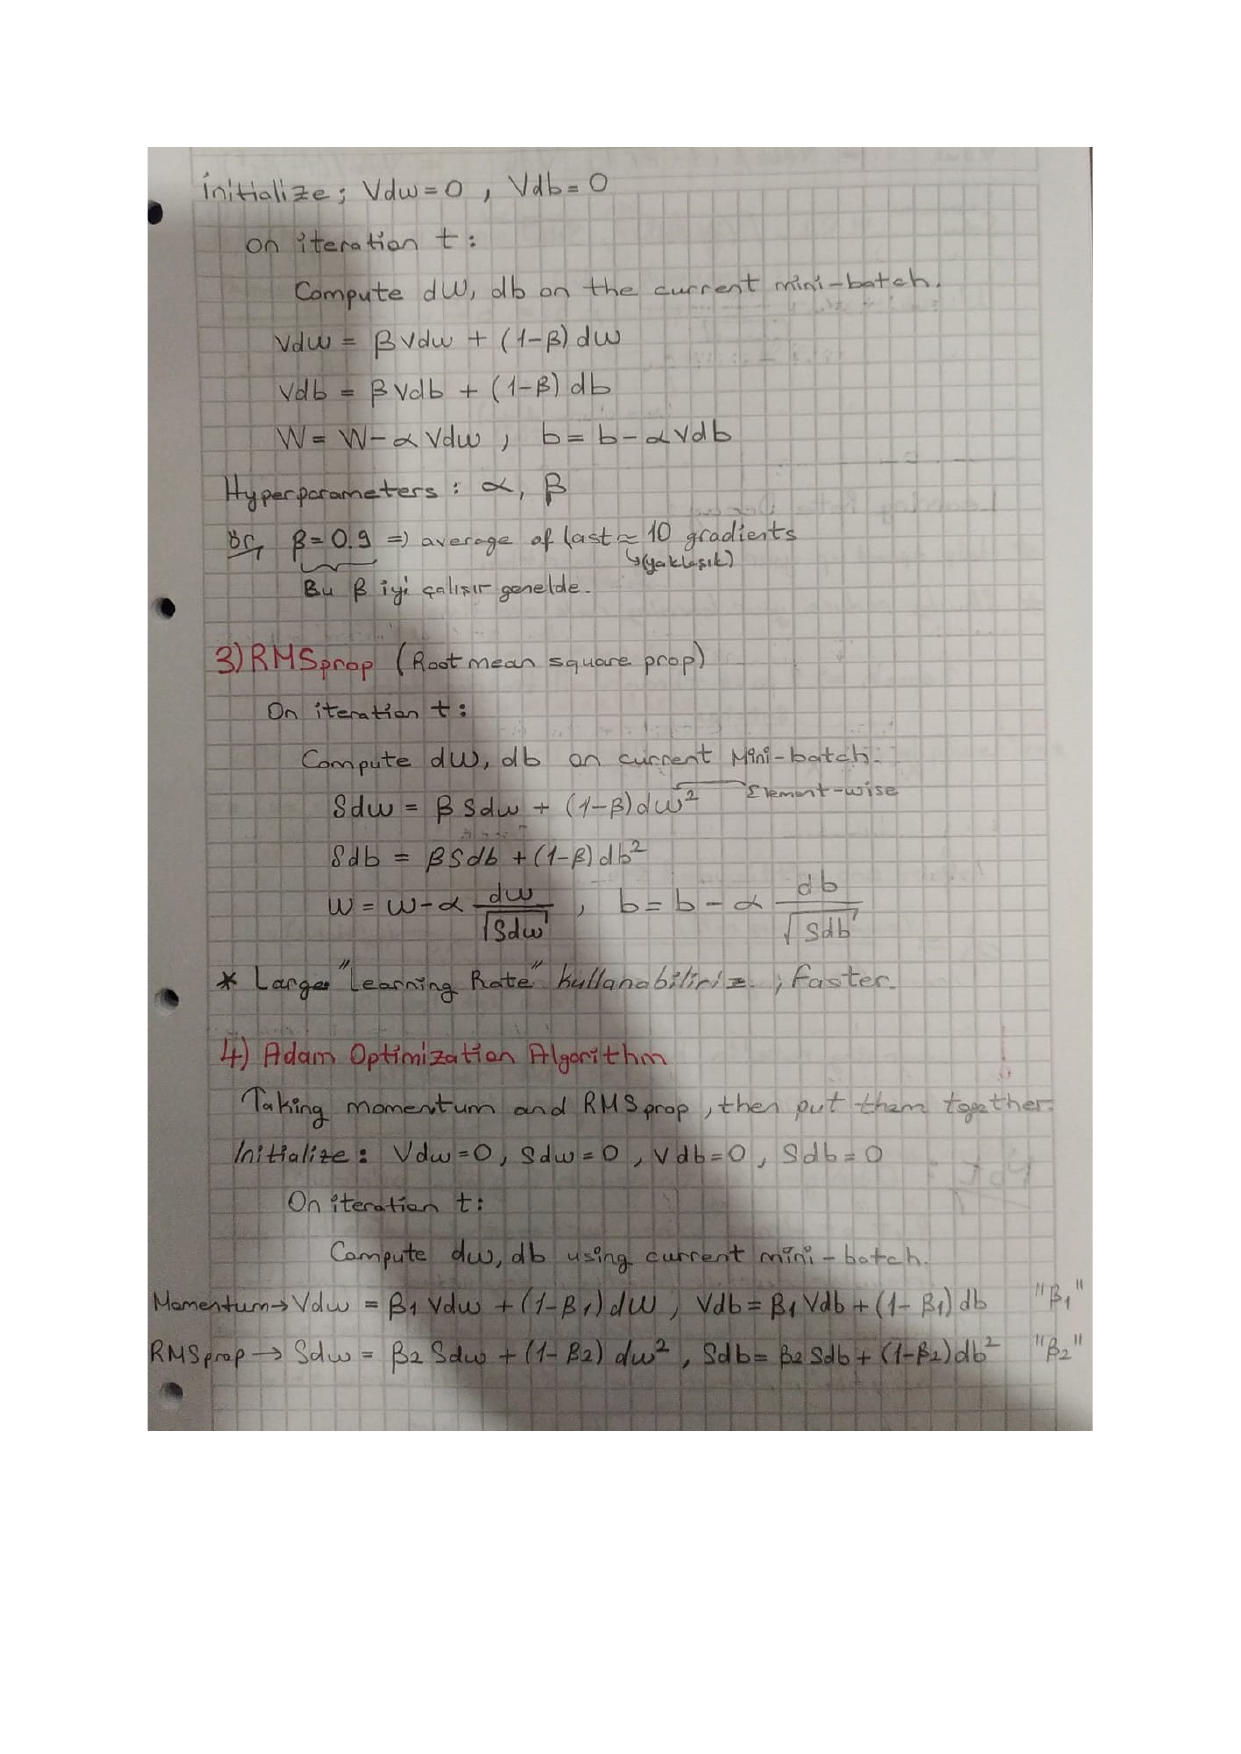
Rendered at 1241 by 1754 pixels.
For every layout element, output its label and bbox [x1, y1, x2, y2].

picture [147, 147, 1093, 1431]
